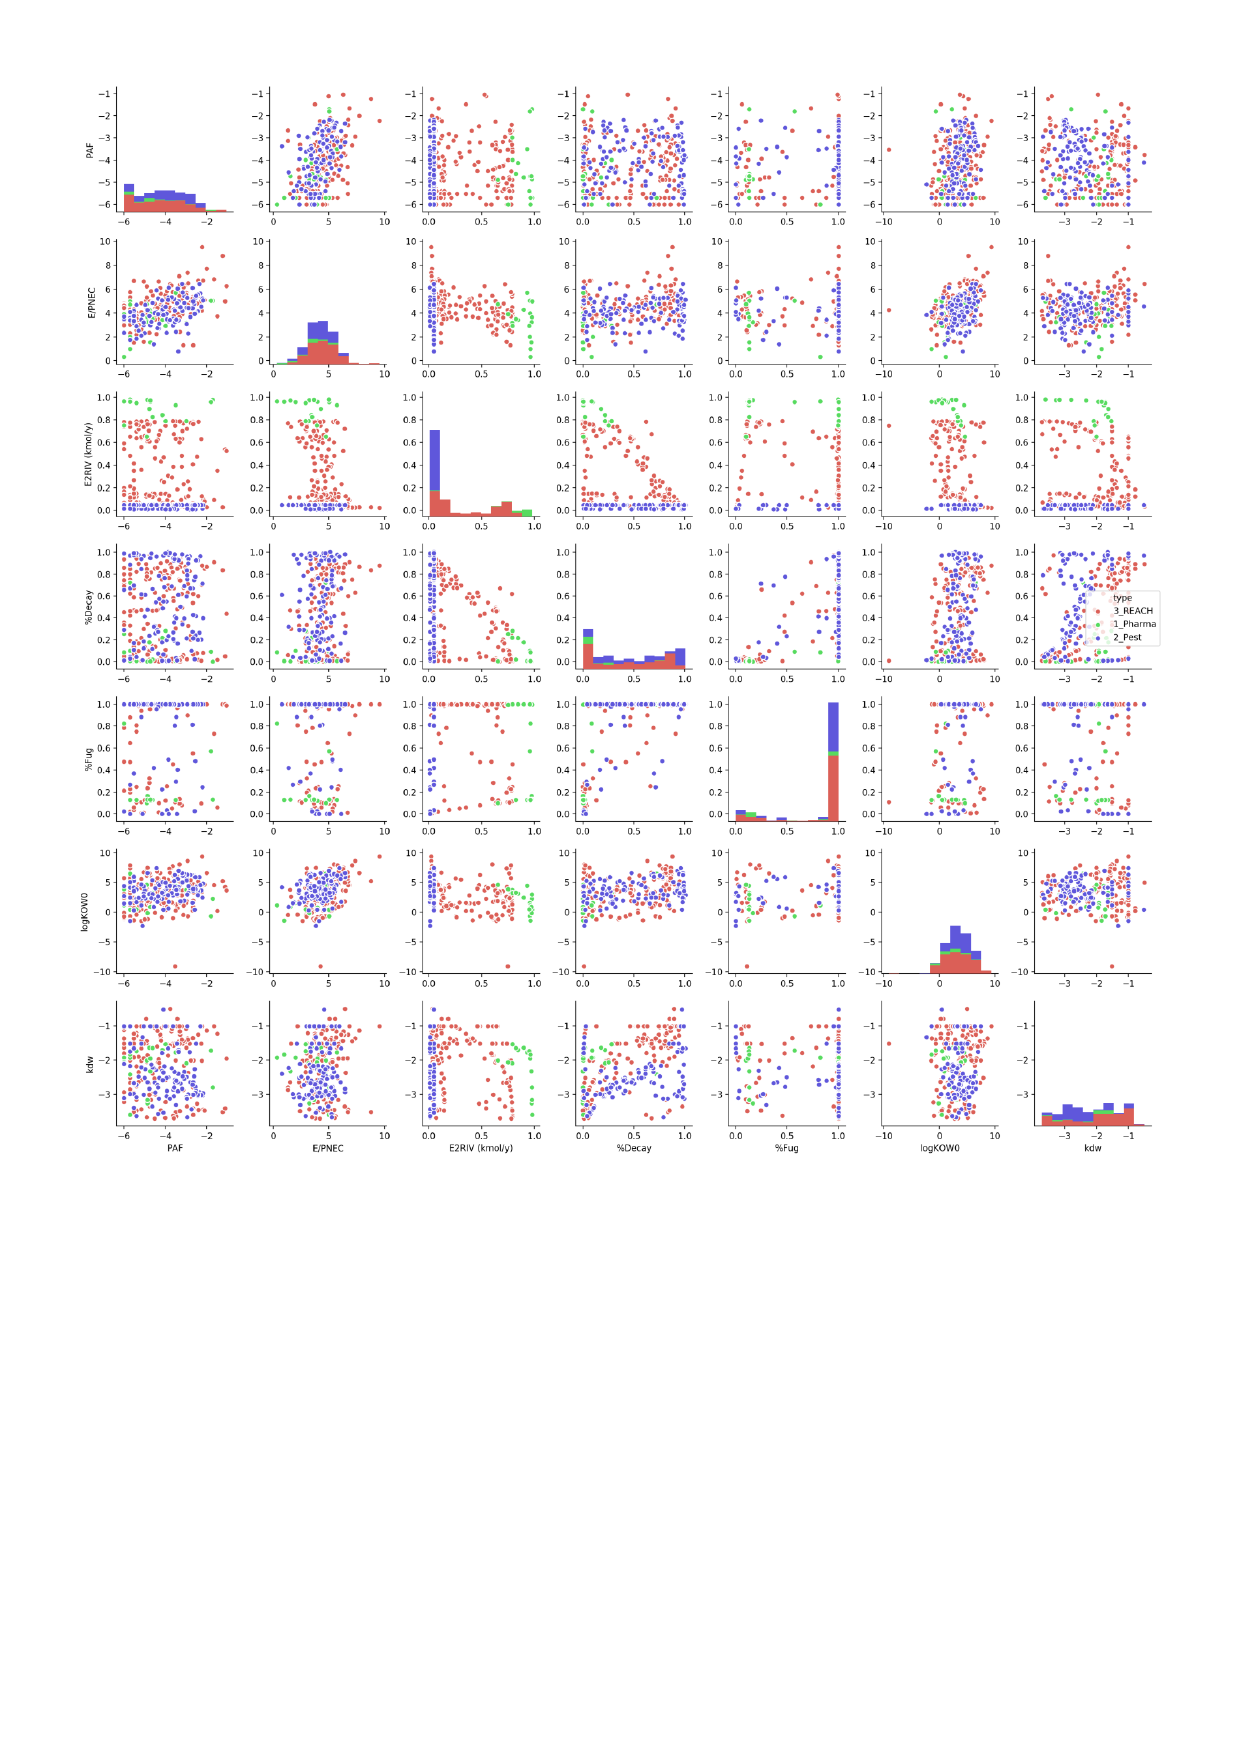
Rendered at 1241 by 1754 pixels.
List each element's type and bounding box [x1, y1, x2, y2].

picture [75, 75, 1164, 1162]
